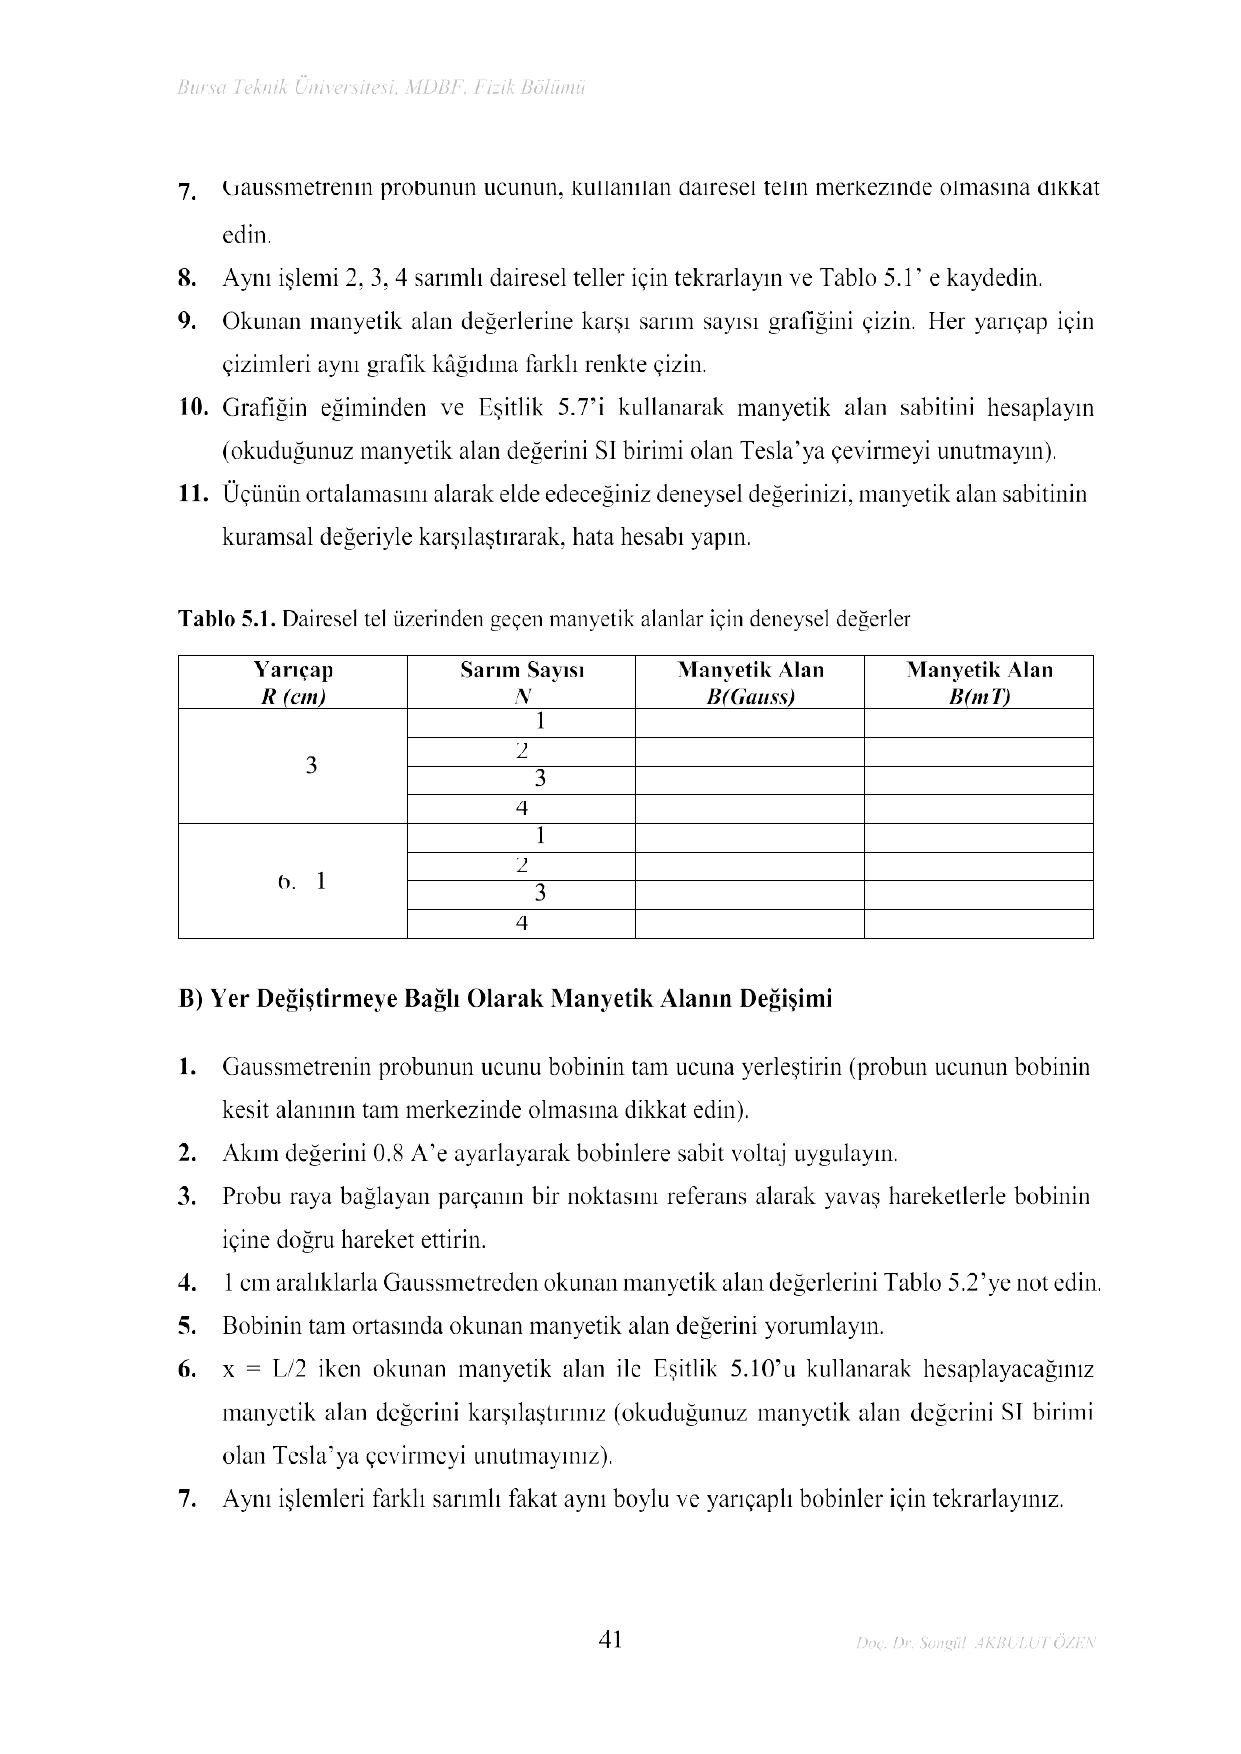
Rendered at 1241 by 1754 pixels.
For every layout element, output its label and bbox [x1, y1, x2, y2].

picture [178, 1273, 196, 1291]
table_cell [865, 910, 1093, 938]
picture [614, 1402, 851, 1426]
table_cell [636, 738, 864, 766]
picture [178, 609, 911, 631]
table_cell [408, 910, 635, 938]
picture [222, 480, 1087, 507]
table_cell [636, 709, 864, 737]
table_cell [408, 881, 635, 909]
picture [223, 397, 307, 421]
picture [222, 1186, 1090, 1209]
picture [222, 1143, 897, 1166]
picture [653, 1359, 718, 1381]
picture [618, 397, 725, 415]
table_header [865, 656, 1093, 708]
table_cell [408, 853, 635, 880]
picture [901, 397, 974, 415]
picture [177, 75, 585, 96]
picture [845, 397, 887, 415]
picture [222, 1316, 883, 1339]
table_cell [179, 709, 407, 823]
picture [223, 1445, 612, 1469]
picture [599, 1630, 611, 1648]
table_cell [865, 881, 1093, 909]
picture [253, 661, 333, 708]
picture [516, 801, 528, 815]
picture [178, 988, 832, 1012]
picture [178, 1186, 196, 1205]
picture [591, 397, 604, 415]
picture [223, 354, 706, 377]
picture [516, 858, 528, 872]
picture [377, 1402, 459, 1426]
table_cell [408, 767, 635, 794]
picture [1002, 1402, 1093, 1420]
picture [178, 311, 196, 329]
picture [178, 1489, 196, 1507]
table_cell [865, 795, 1093, 823]
table_cell [865, 738, 1093, 766]
picture [563, 1359, 605, 1377]
picture [571, 398, 588, 415]
picture [440, 403, 464, 415]
picture [223, 181, 1100, 200]
picture [178, 1143, 196, 1161]
picture [468, 1402, 605, 1425]
picture [222, 527, 750, 550]
picture [272, 1359, 306, 1377]
picture [859, 1402, 993, 1426]
picture [179, 397, 208, 415]
picture [318, 1359, 361, 1377]
table_cell [408, 738, 635, 766]
picture [776, 1359, 796, 1377]
picture [223, 440, 1055, 464]
table_cell [636, 824, 864, 852]
picture [923, 1359, 1094, 1382]
table_cell [636, 881, 864, 909]
picture [222, 1365, 235, 1377]
table_cell [179, 824, 407, 938]
picture [278, 875, 295, 889]
picture [178, 1316, 196, 1334]
table_cell [408, 795, 635, 823]
picture [516, 743, 528, 758]
picture [178, 268, 196, 286]
picture [222, 1488, 1063, 1512]
picture [225, 1272, 1100, 1296]
picture [222, 1100, 748, 1123]
picture [178, 183, 196, 200]
picture [223, 311, 915, 334]
table_cell [636, 853, 864, 880]
table_cell [636, 767, 864, 794]
table_header [179, 656, 407, 708]
picture [458, 1359, 552, 1382]
table_cell [636, 910, 864, 938]
picture [855, 1633, 1097, 1652]
picture [762, 1359, 774, 1377]
table_header [636, 656, 864, 708]
picture [677, 661, 824, 708]
picture [222, 1402, 316, 1426]
picture [616, 1359, 641, 1377]
table_header [408, 656, 635, 708]
picture [928, 311, 1094, 334]
table_cell [408, 709, 635, 737]
picture [222, 1229, 485, 1253]
table_cell [408, 824, 635, 852]
picture [321, 397, 426, 421]
picture [222, 268, 1042, 291]
picture [478, 397, 544, 420]
table_cell [865, 824, 1093, 852]
table_cell [636, 795, 864, 823]
picture [806, 1359, 912, 1377]
picture [906, 661, 1053, 708]
picture [737, 397, 831, 421]
table_cell [865, 709, 1093, 737]
picture [516, 916, 528, 930]
picture [223, 224, 270, 243]
picture [373, 1359, 446, 1377]
picture [325, 1402, 367, 1420]
table_cell [865, 853, 1093, 880]
table_cell [865, 767, 1093, 794]
picture [178, 1359, 196, 1377]
picture [223, 1057, 1090, 1080]
picture [461, 661, 584, 704]
picture [987, 397, 1094, 421]
